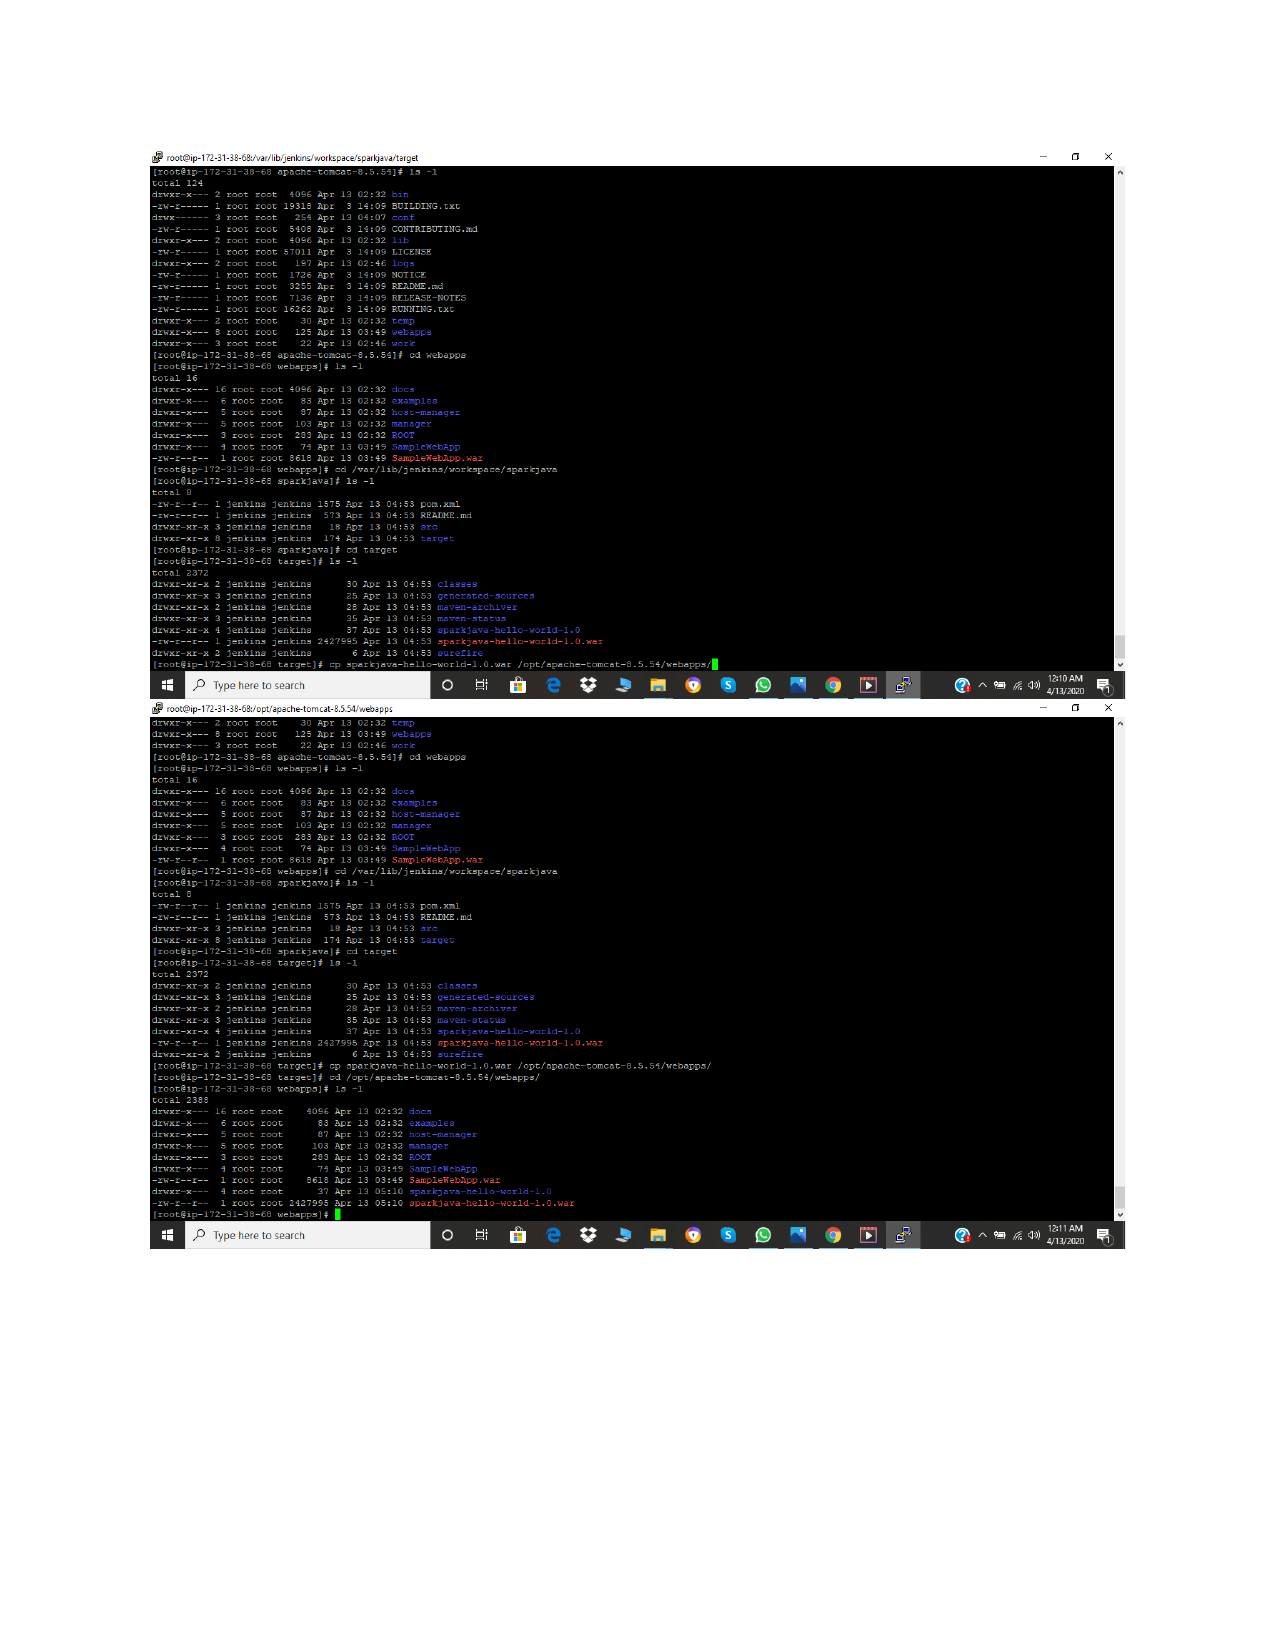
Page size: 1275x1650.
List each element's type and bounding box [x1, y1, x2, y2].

picture [150, 150, 1125, 699]
picture [150, 700, 1125, 1249]
